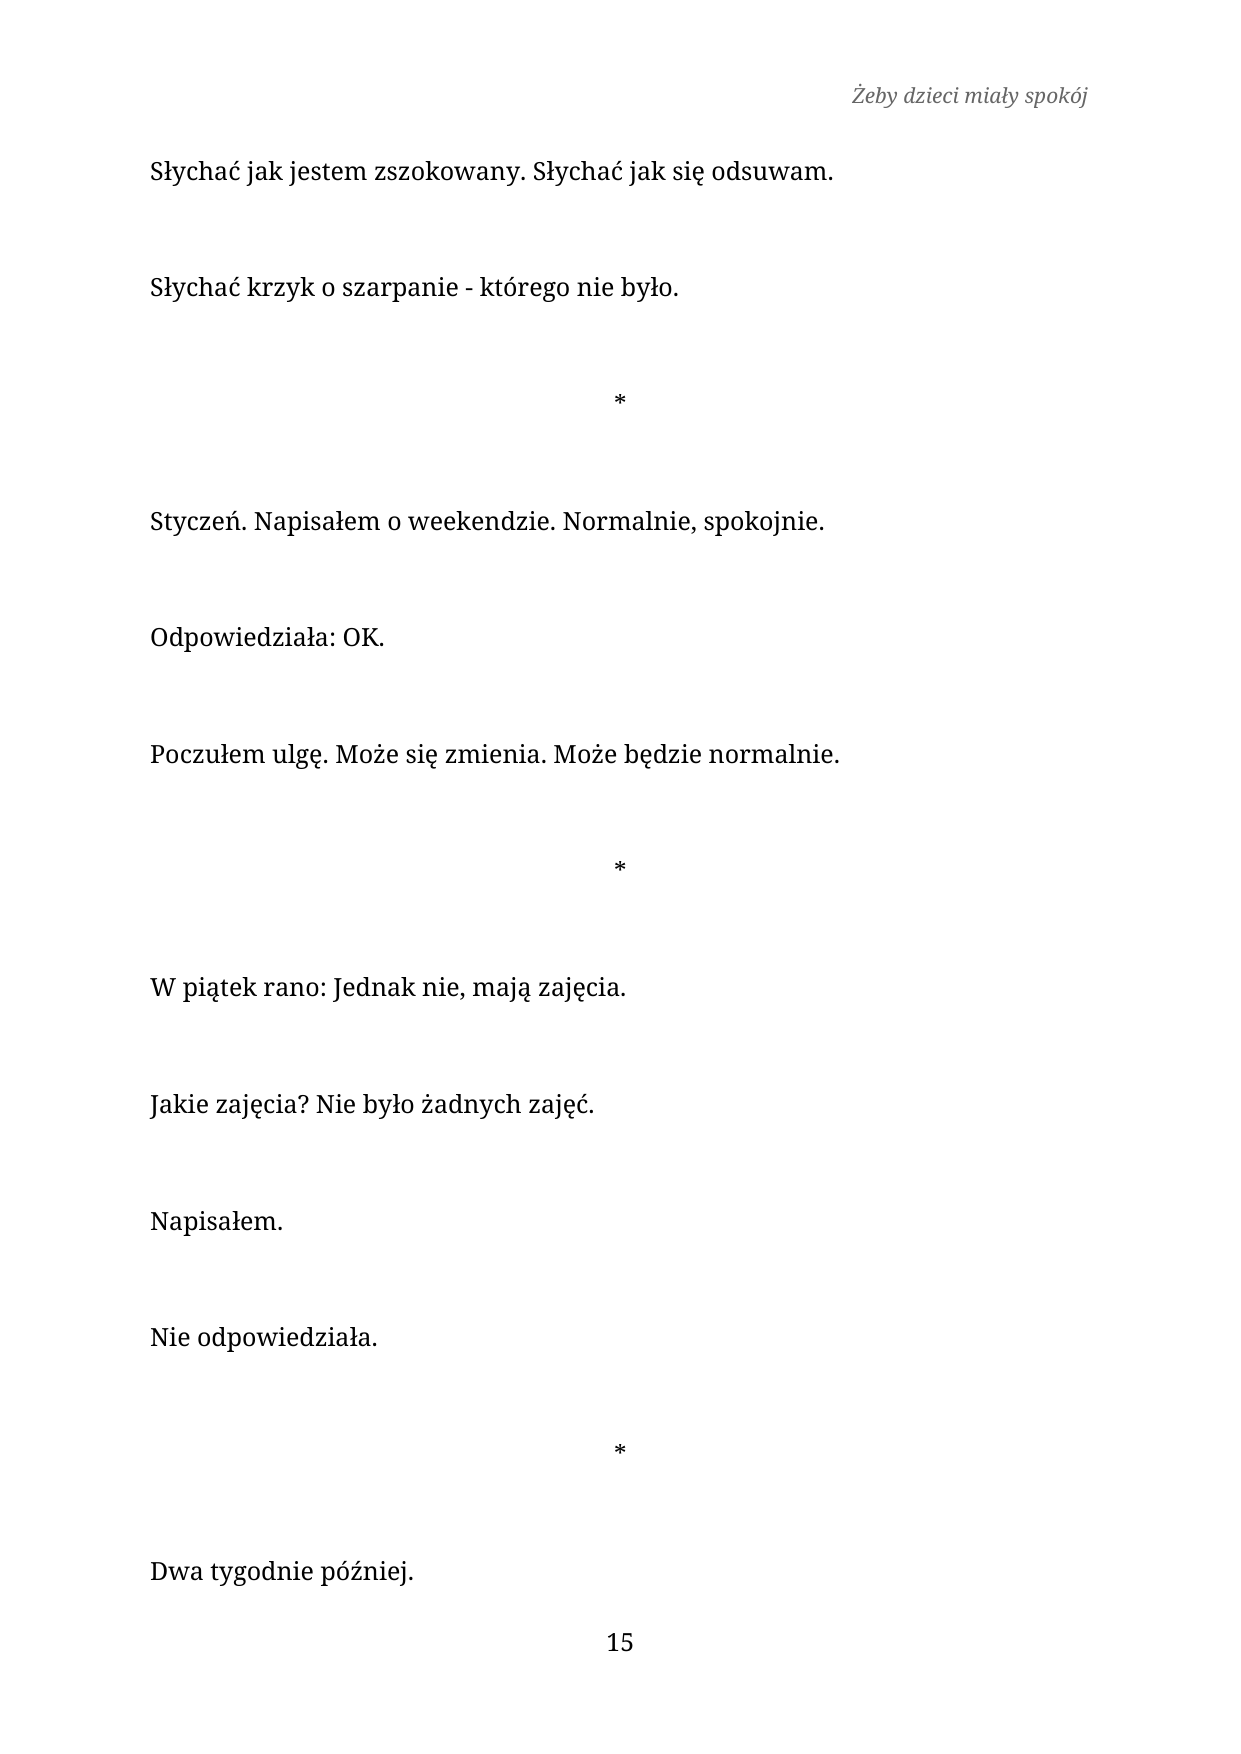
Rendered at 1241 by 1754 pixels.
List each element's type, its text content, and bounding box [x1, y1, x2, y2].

text * [150, 383, 1090, 421]
text Odpowiedziała: OK. [150, 617, 1090, 654]
text Napisałem. [150, 1200, 1090, 1237]
text W piątek rano: Jednak nie, mają zajęcia. [150, 967, 1090, 1004]
text Słychać krzyk o szarpanie - którego nie było. [150, 267, 1090, 304]
text Poczułem ulgę. Może się zmienia. Może będzie normalnie. [150, 733, 1090, 771]
text Jakie zajęcia? Nie było żadnych zajęć. [150, 1083, 1090, 1121]
text * [150, 850, 1090, 887]
text * [150, 1433, 1090, 1471]
text Styczeń. Napisałem o weekendzie. Normalnie, spokojnie. [150, 500, 1090, 537]
text Dwa tygodnie później. [150, 1550, 1090, 1587]
text Słychać jak jestem zszokowany. Słychać jak się odsuwam. [150, 150, 1090, 187]
text Nie odpowiedziała. [150, 1317, 1090, 1354]
